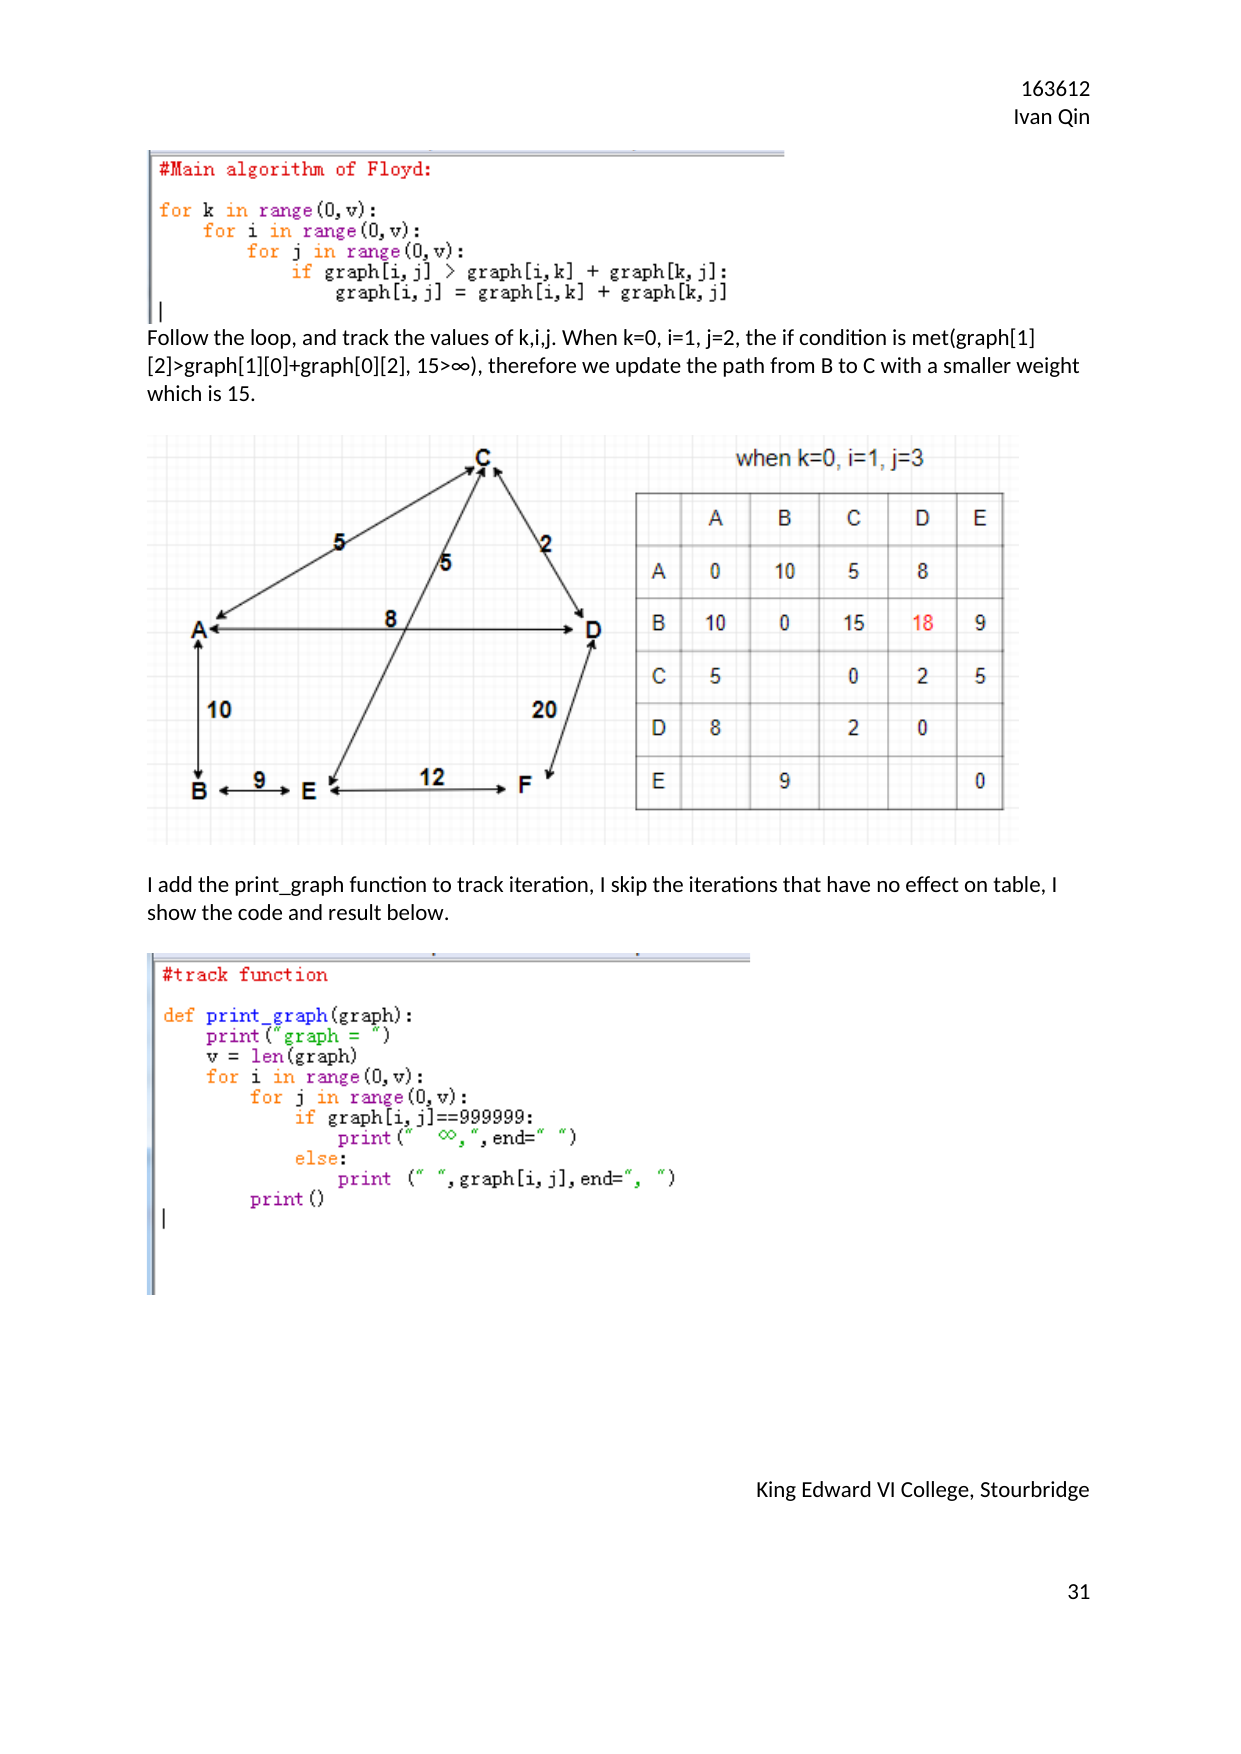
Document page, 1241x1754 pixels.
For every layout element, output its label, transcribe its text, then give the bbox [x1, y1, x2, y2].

picture [146, 435, 1019, 845]
picture [146, 150, 785, 324]
text Follow the loop, and track the values of k,i,j. When k=0, i=1, j=2, the if condition is met(graph[1][2]>graph[1][0]+graph[0][2], 15>∞), therefore we update the path from B to C with a smaller weight which is 15. [147, 323, 1090, 407]
picture [146, 953, 750, 1295]
text I add the print_graph function to track iteration, I skip the iterations that have no effect on table, I show the code and result below. [147, 870, 1090, 926]
